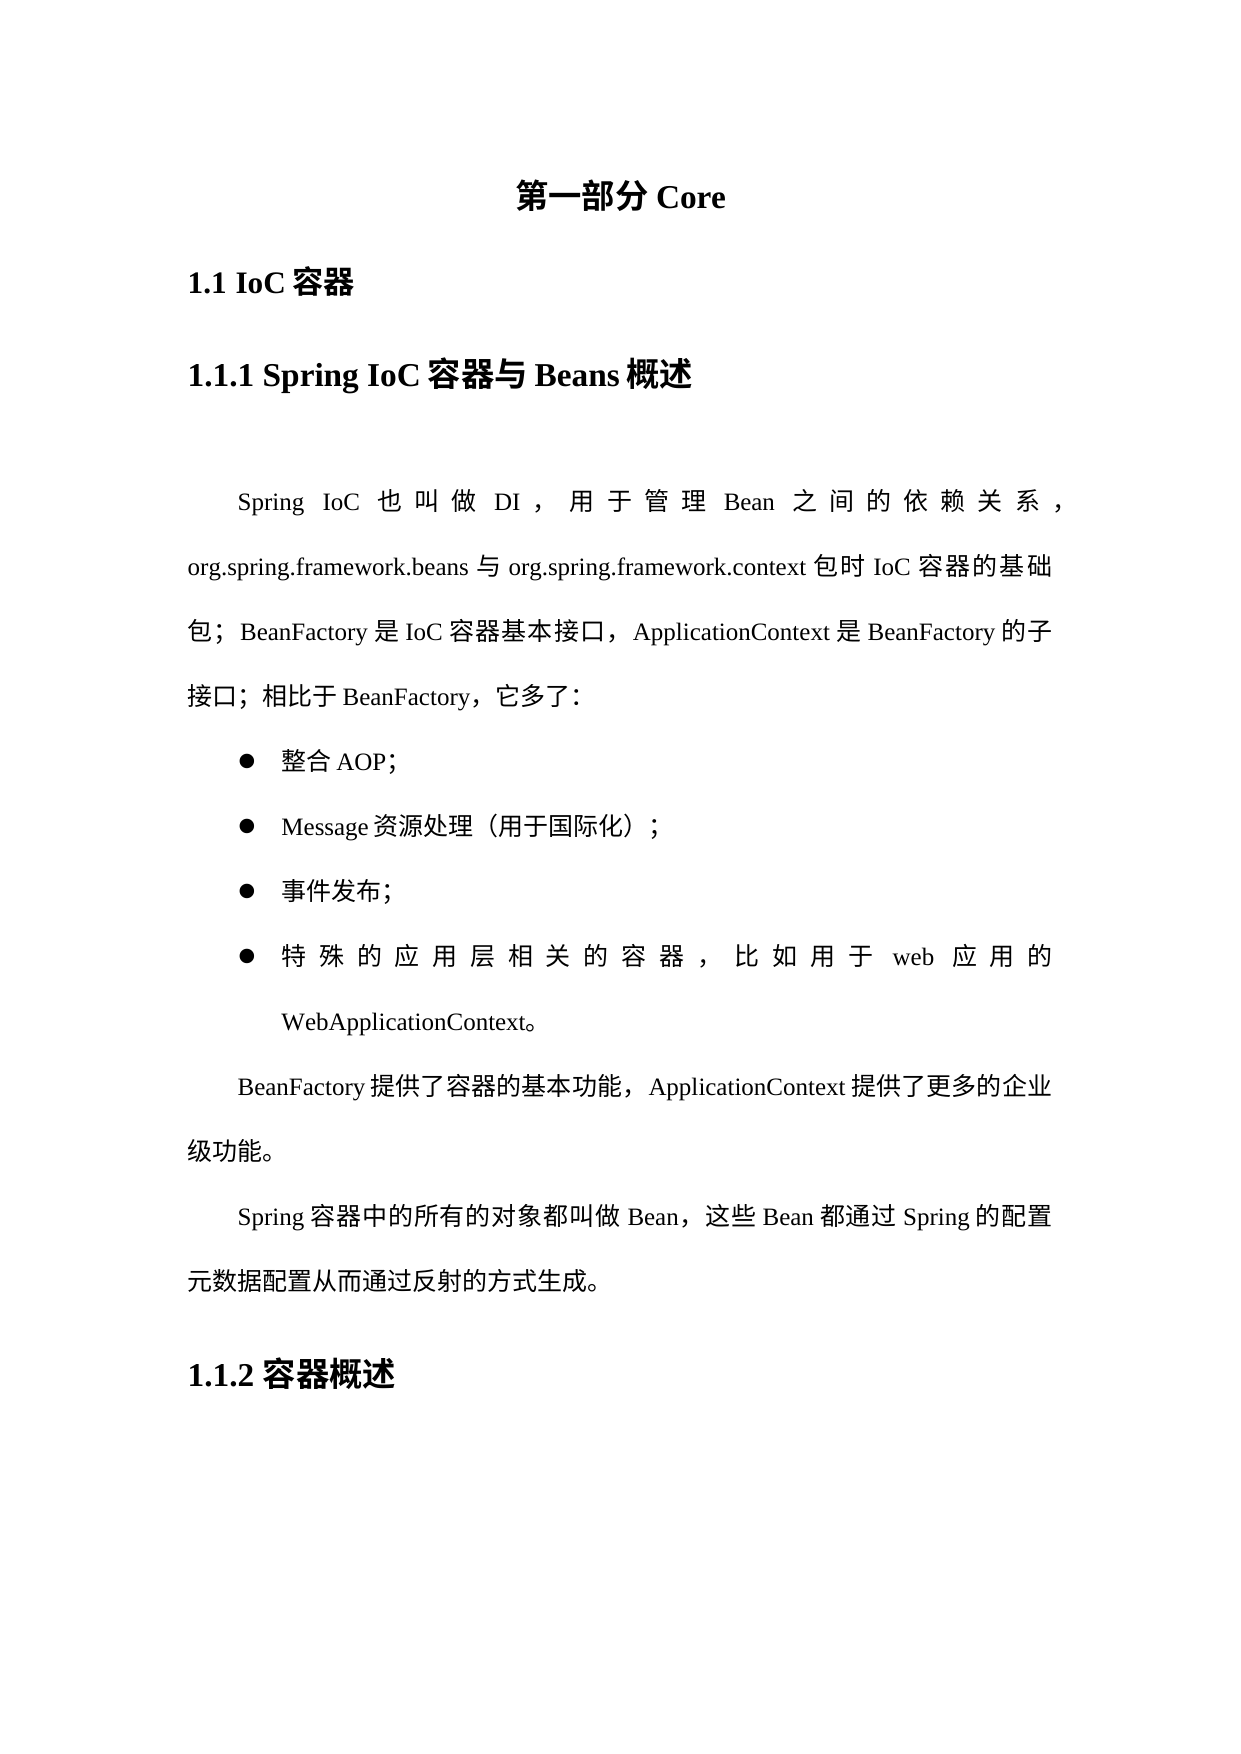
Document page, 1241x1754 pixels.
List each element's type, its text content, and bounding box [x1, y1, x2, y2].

subtitle IoC容器 [187, 248, 1053, 313]
list 整合AOP； [237, 727, 1053, 792]
text Spring容器中的所有的对象都叫做Bean，这些Bean都通过Spring的配置元数据配置从而通过反射的方式生成。 [187, 1182, 1053, 1312]
list Message资源处理（用于国际化）； [237, 792, 1053, 857]
subtitle 第一部分 Core [187, 162, 1053, 227]
list 特殊的应用层相关的容器，比如用于web应用的WebApplicationContext。 [237, 922, 1053, 1052]
text BeanFactory提供了容器的基本功能，ApplicationContext提供了更多的企业级功能。 [187, 1052, 1053, 1182]
subtitle Spring IoC容器与Beans概述 [187, 340, 1053, 405]
list 事件发布； [237, 857, 1053, 922]
subtitle 容器概述 [187, 1339, 1053, 1404]
text Spring IoC也叫做DI，用于管理Bean之间的依赖关系，org.spring.framework.beans与org.spring.framework.context包时IoC容器的基础包；BeanFactory是IoC容器基本接口，ApplicationContext是BeanFactory的子接口；相比于BeanFactory，它多了： [187, 467, 1053, 727]
